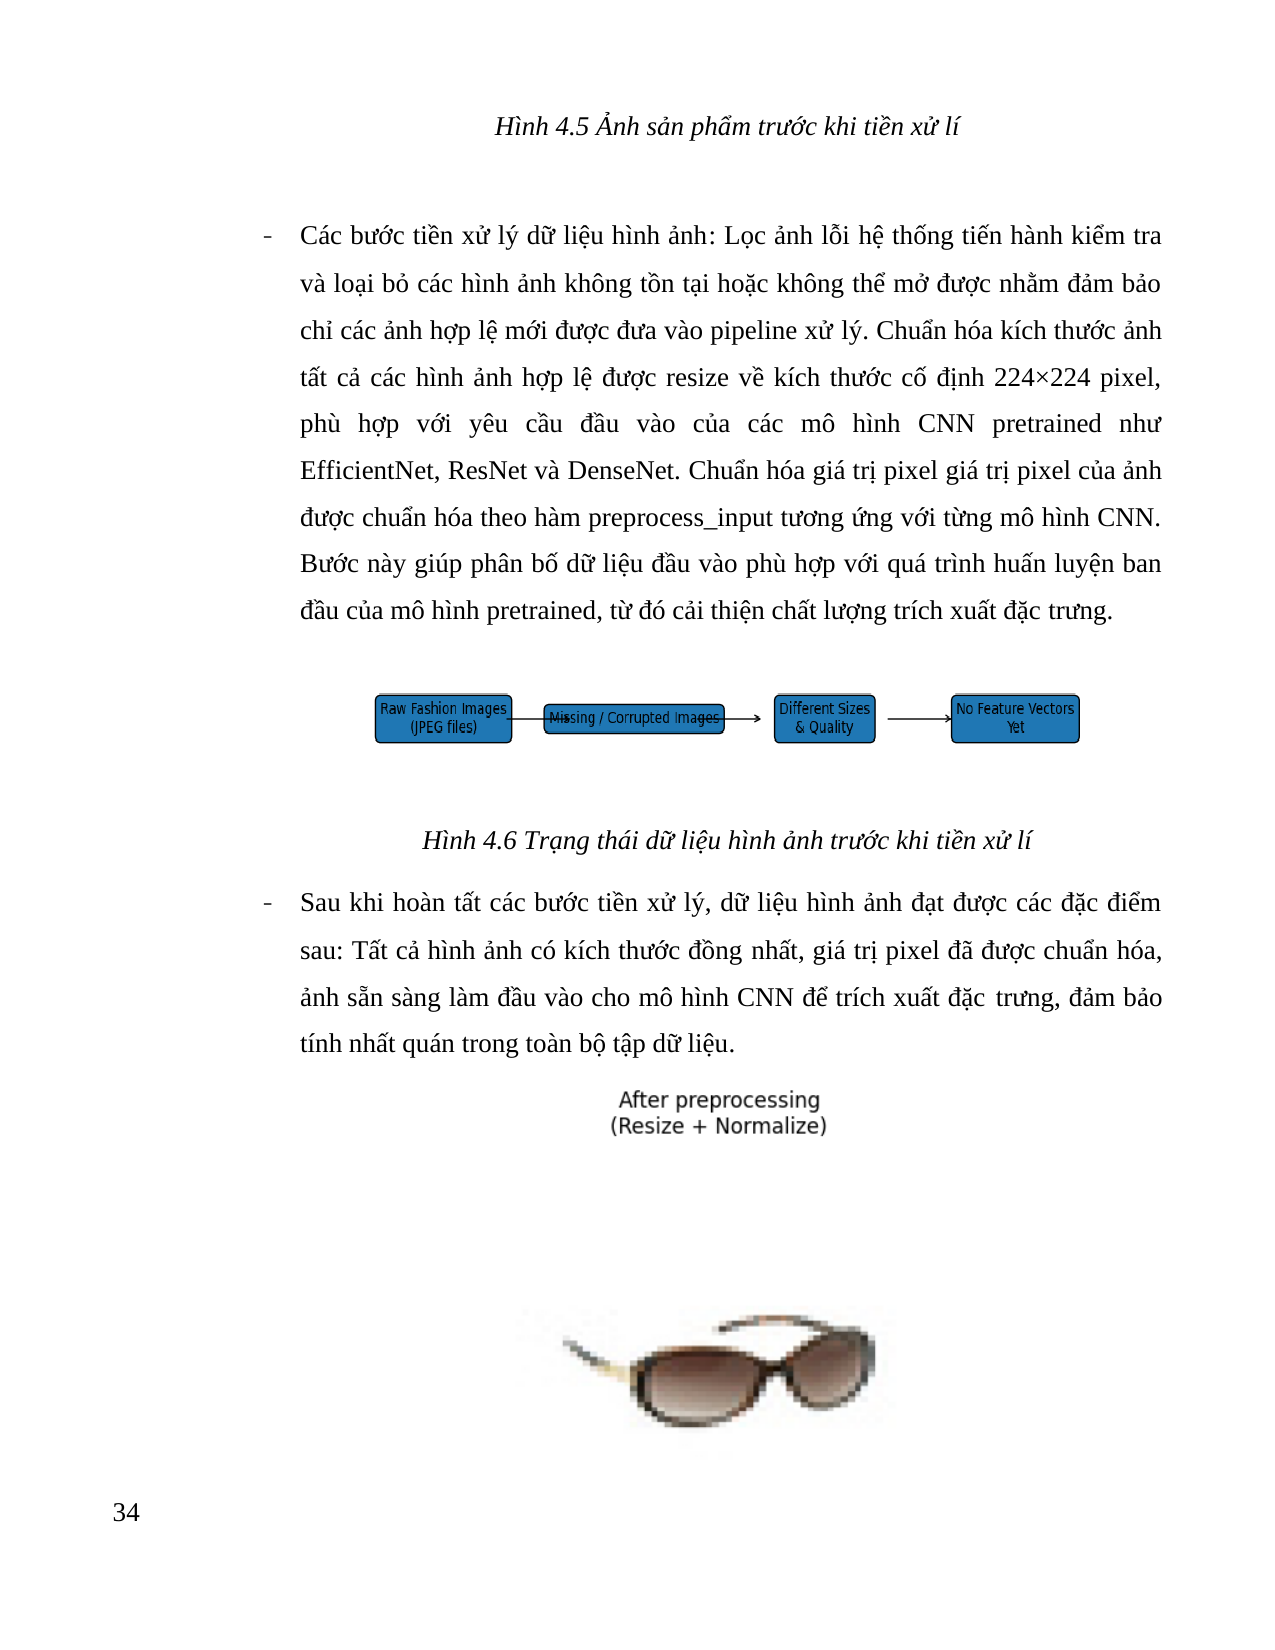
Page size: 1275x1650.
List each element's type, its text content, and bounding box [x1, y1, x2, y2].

picture [371, 667, 1094, 781]
text Hình 4.5 Ảnh sản phẩm trước khi tiền xử lí [300, 110, 1157, 142]
list Các bước tiền xử lý dữ liệu hình ảnh: Lọc ảnh lỗi hệ thống tiến hành kiểm tra và loại bỏ các hình ảnh không tồn tại hoặc không thể mở được nhằm đảm bảo chỉ các ảnh hợp lệ mới được đưa vào pipeline xử lý. Chuẩn hóa kích thước ảnh tất cả các hình ảnh hợp lệ được resize về kích thước cố định 224×224 pixel, phù hợp với yêu cầu đầu vào của các mô hình CNN pretrained như EfficientNet, ResNet và DenseNet. Chuẩn hóa giá trị pixel giá trị pixel của ảnh được chuẩn hóa theo hàm preprocess_input tương ứng với từng mô hình CNN. Bước này giúp phân bố dữ liệu đầu vào phù hợp với quá trình huấn luyện ban đầu của mô hình pretrained, từ đó cải thiện chất lượng trích xuất đặc trưng. [262, 216, 1162, 625]
list Sau khi hoàn tất các bước tiền xử lý, dữ liệu hình ảnh đạt được các đặc điểm sau: Tất cả hình ảnh có kích thước đồng nhất, giá trị pixel đã được chuẩn hóa, ảnh sẵn sàng làm đầu vào cho mô hình CNN để trích xuất đặc trưng, đảm bảo tính nhất quán trong toàn bộ tập dữ liệu. [262, 883, 1162, 1059]
picture [475, 1078, 935, 1499]
